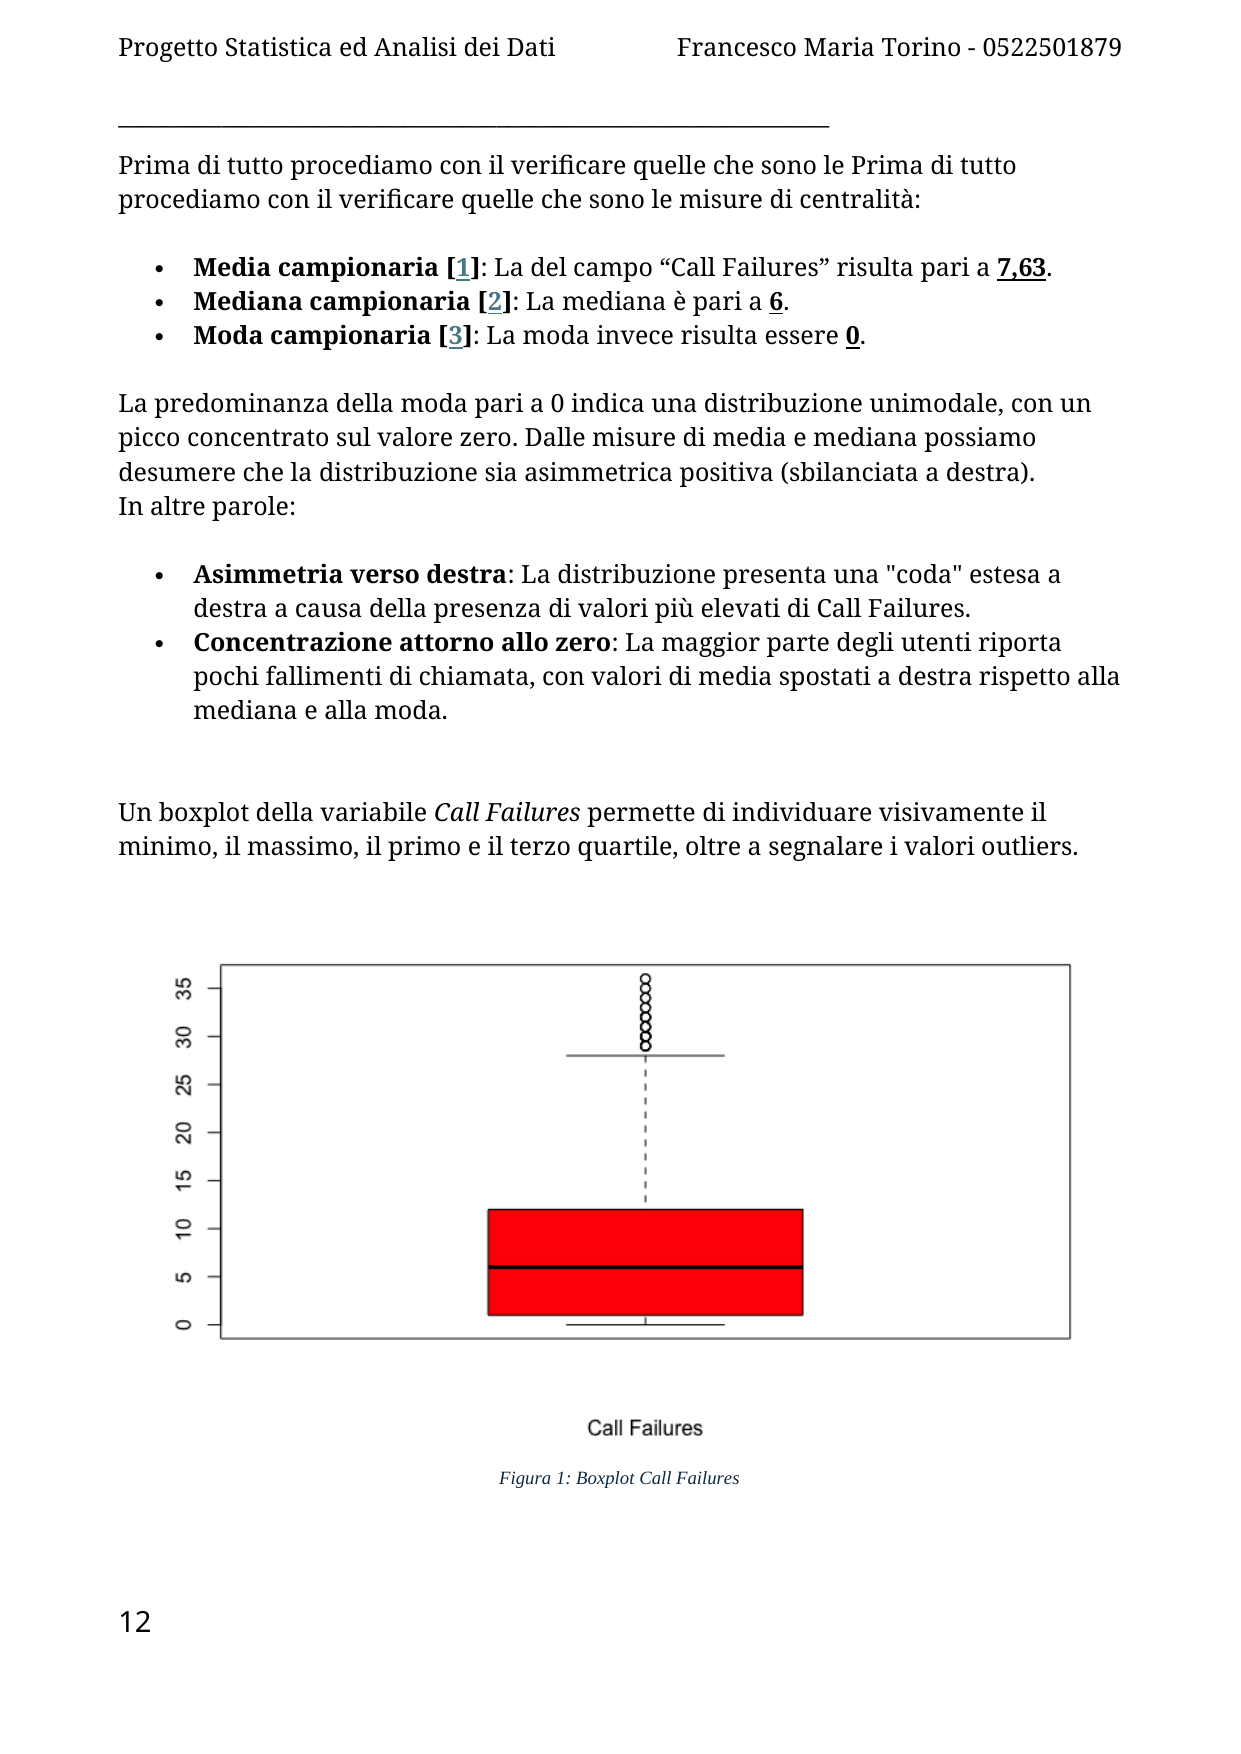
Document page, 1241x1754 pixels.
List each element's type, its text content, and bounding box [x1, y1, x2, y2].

list Moda campionaria [3]: La moda invece risulta essere 0. [156, 318, 1122, 352]
picture [118, 862, 1123, 1467]
list Mediana campionaria [2]: La mediana è pari a 6. [156, 284, 1122, 318]
text La predominanza della moda pari a 0 indica una distribuzione unimodale, con un picco concentrato sul valore zero. Dalle misure di media e mediana possiamo desumere che la distribuzione sia asimmetrica positiva (sbilanciata a destra). [118, 386, 1122, 488]
text Un boxplot della variabile Call Failures permette di individuare visivamente il minimo, il massimo, il primo e il terzo quartile, oltre a segnalare i valori outliers. [118, 795, 1122, 862]
text Figura 1: Boxplot Call Failures [118, 1467, 1122, 1488]
list Media campionaria [1]: La del campo “Call Failures” risulta pari a 7,63. [156, 250, 1122, 284]
list Concentrazione attorno allo zero: La maggior parte degli utenti riporta pochi fallimenti di chiamata, con valori di media spostati a destra rispetto alla mediana e alla moda. [156, 624, 1122, 727]
list Asimmetria verso destra: La distribuzione presenta una "coda" estesa a destra a causa della presenza di valori più elevati di Call Failures. [156, 556, 1122, 624]
text In altre parole: [118, 488, 1122, 522]
text Prima di tutto procediamo con il verificare quelle che sono le Prima di tutto procediamo con il verificare quelle che sono le misure di centralità: [118, 148, 1122, 216]
